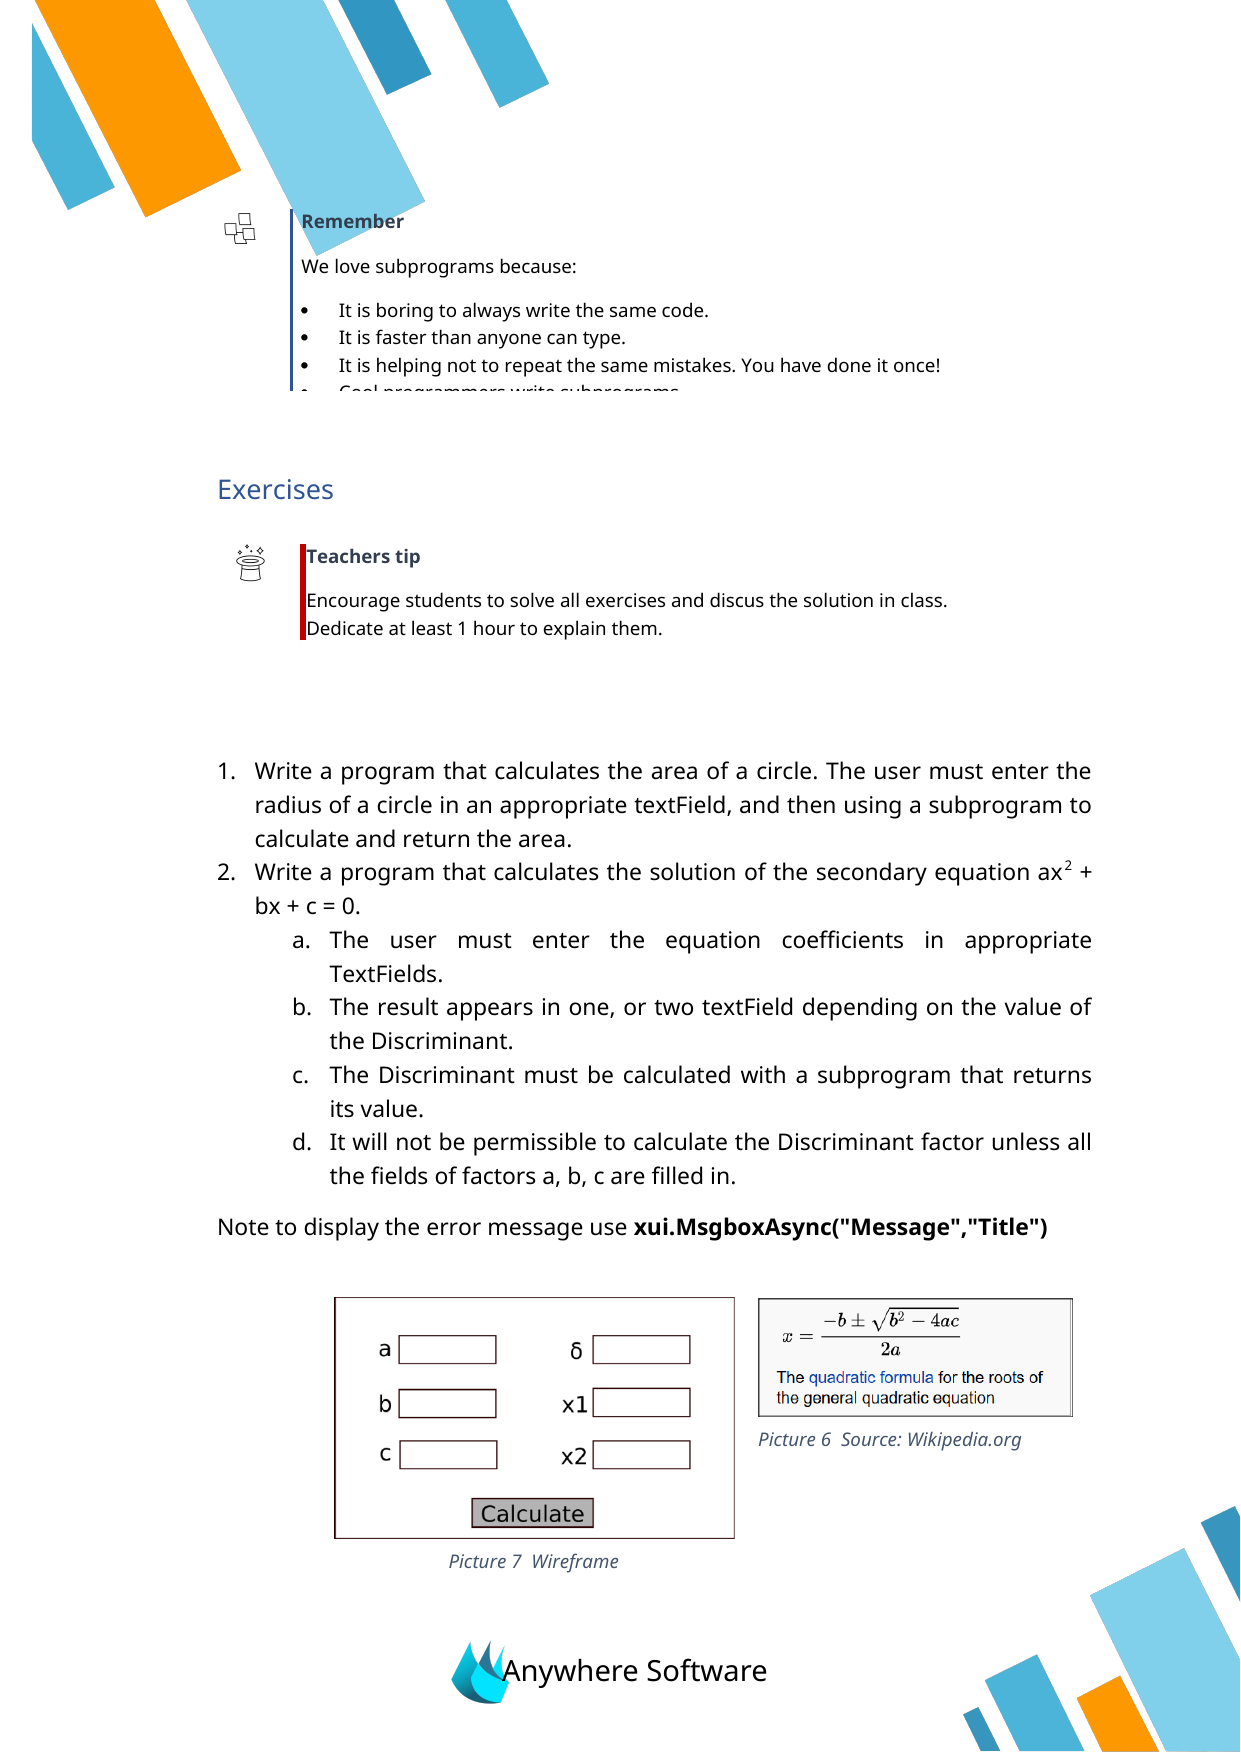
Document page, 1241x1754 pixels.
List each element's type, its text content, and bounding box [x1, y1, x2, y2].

list Write a program that calculates the solution of the secondary equation ax2 + bx + c = 0. [217, 856, 1092, 921]
picture [231, 543, 270, 582]
picture [963, 1506, 1241, 1752]
picture [758, 1298, 1073, 1417]
list Write a program that calculates the area of a circle. The user must enter the radius of a circle in an appropriate textField, and then using a subprogram to calculate and return the area. [217, 755, 1092, 854]
subtitle Exercises [217, 470, 1092, 507]
list The Discriminant must be calculated with a subprogram that returns its value. [292, 1059, 1092, 1124]
picture [222, 211, 258, 247]
list The result appears in one, or two textField depending on the value of the Discriminant. [292, 991, 1092, 1056]
picture [334, 1297, 735, 1539]
list The user must enter the equation coefficients in appropriate TextFields. [292, 924, 1092, 989]
picture [31, 0, 549, 256]
list It will not be permissible to calculate the Discriminant factor unless all the fields of factors a, b, c are filled in. [292, 1126, 1092, 1191]
text Note to display the error message use xui.MsgboxAsync("Message","Title") [217, 1210, 1092, 1242]
picture [451, 1640, 510, 1704]
